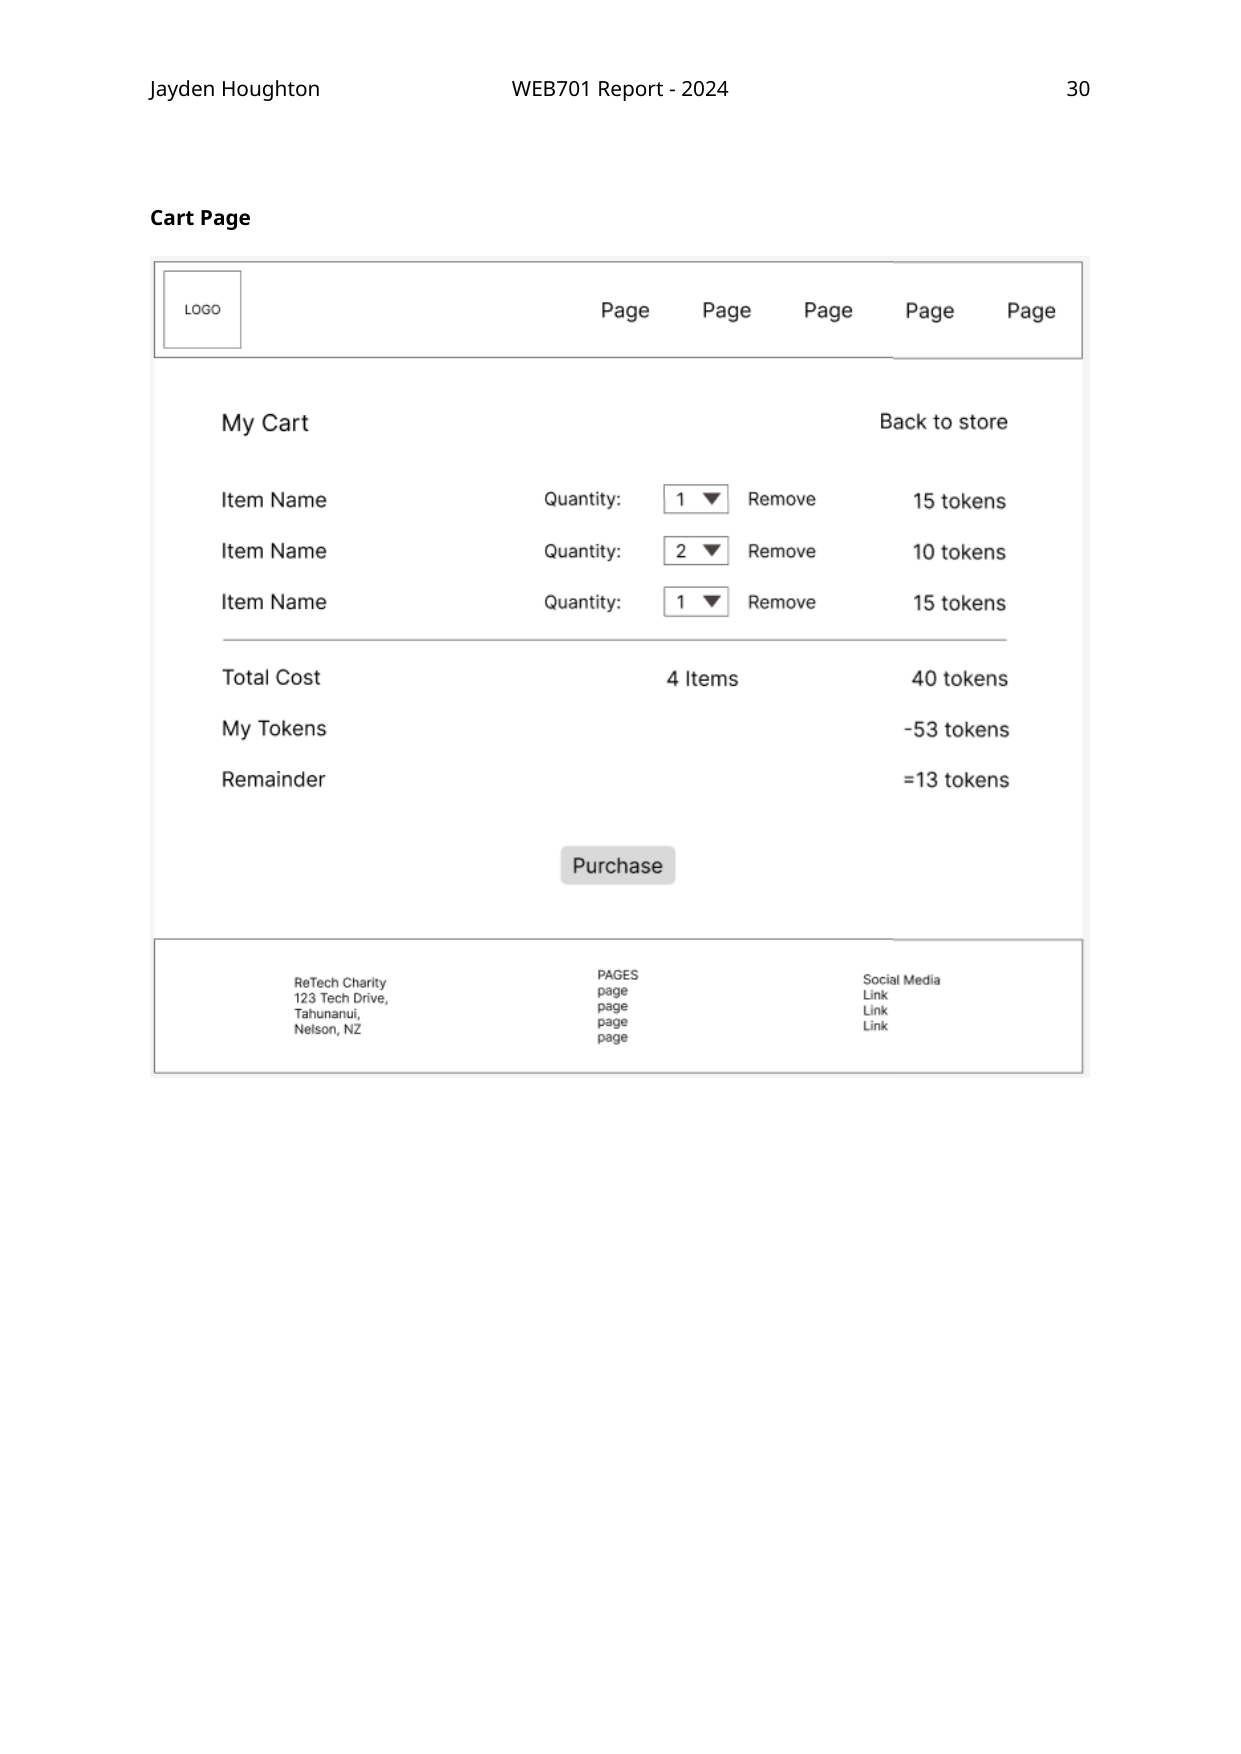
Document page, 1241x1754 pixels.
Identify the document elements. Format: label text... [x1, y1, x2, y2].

picture [150, 256, 1091, 1078]
text Cart Page [150, 203, 1090, 232]
